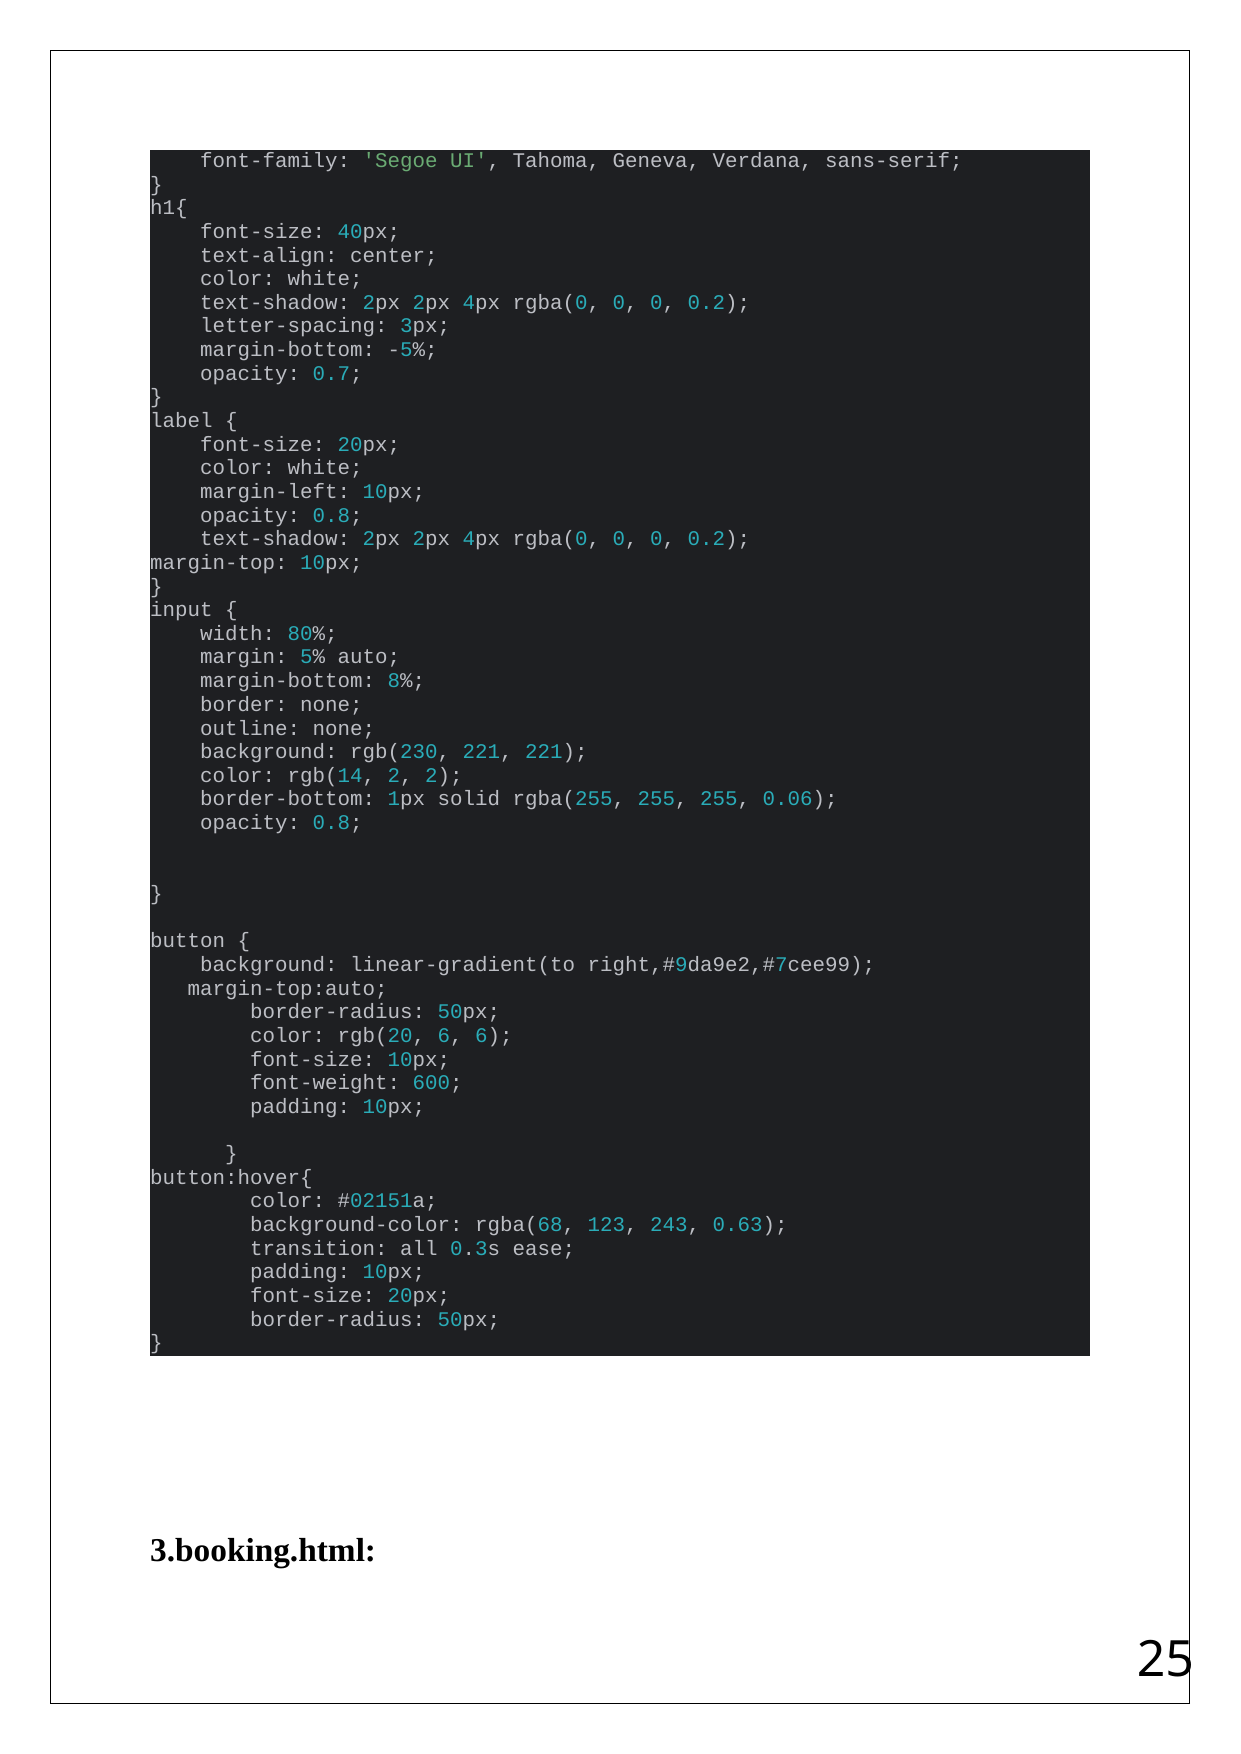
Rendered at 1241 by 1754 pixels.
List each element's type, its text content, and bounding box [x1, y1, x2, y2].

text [150, 150, 1090, 1356]
text 3.booking.html: [150, 1530, 1090, 1568]
